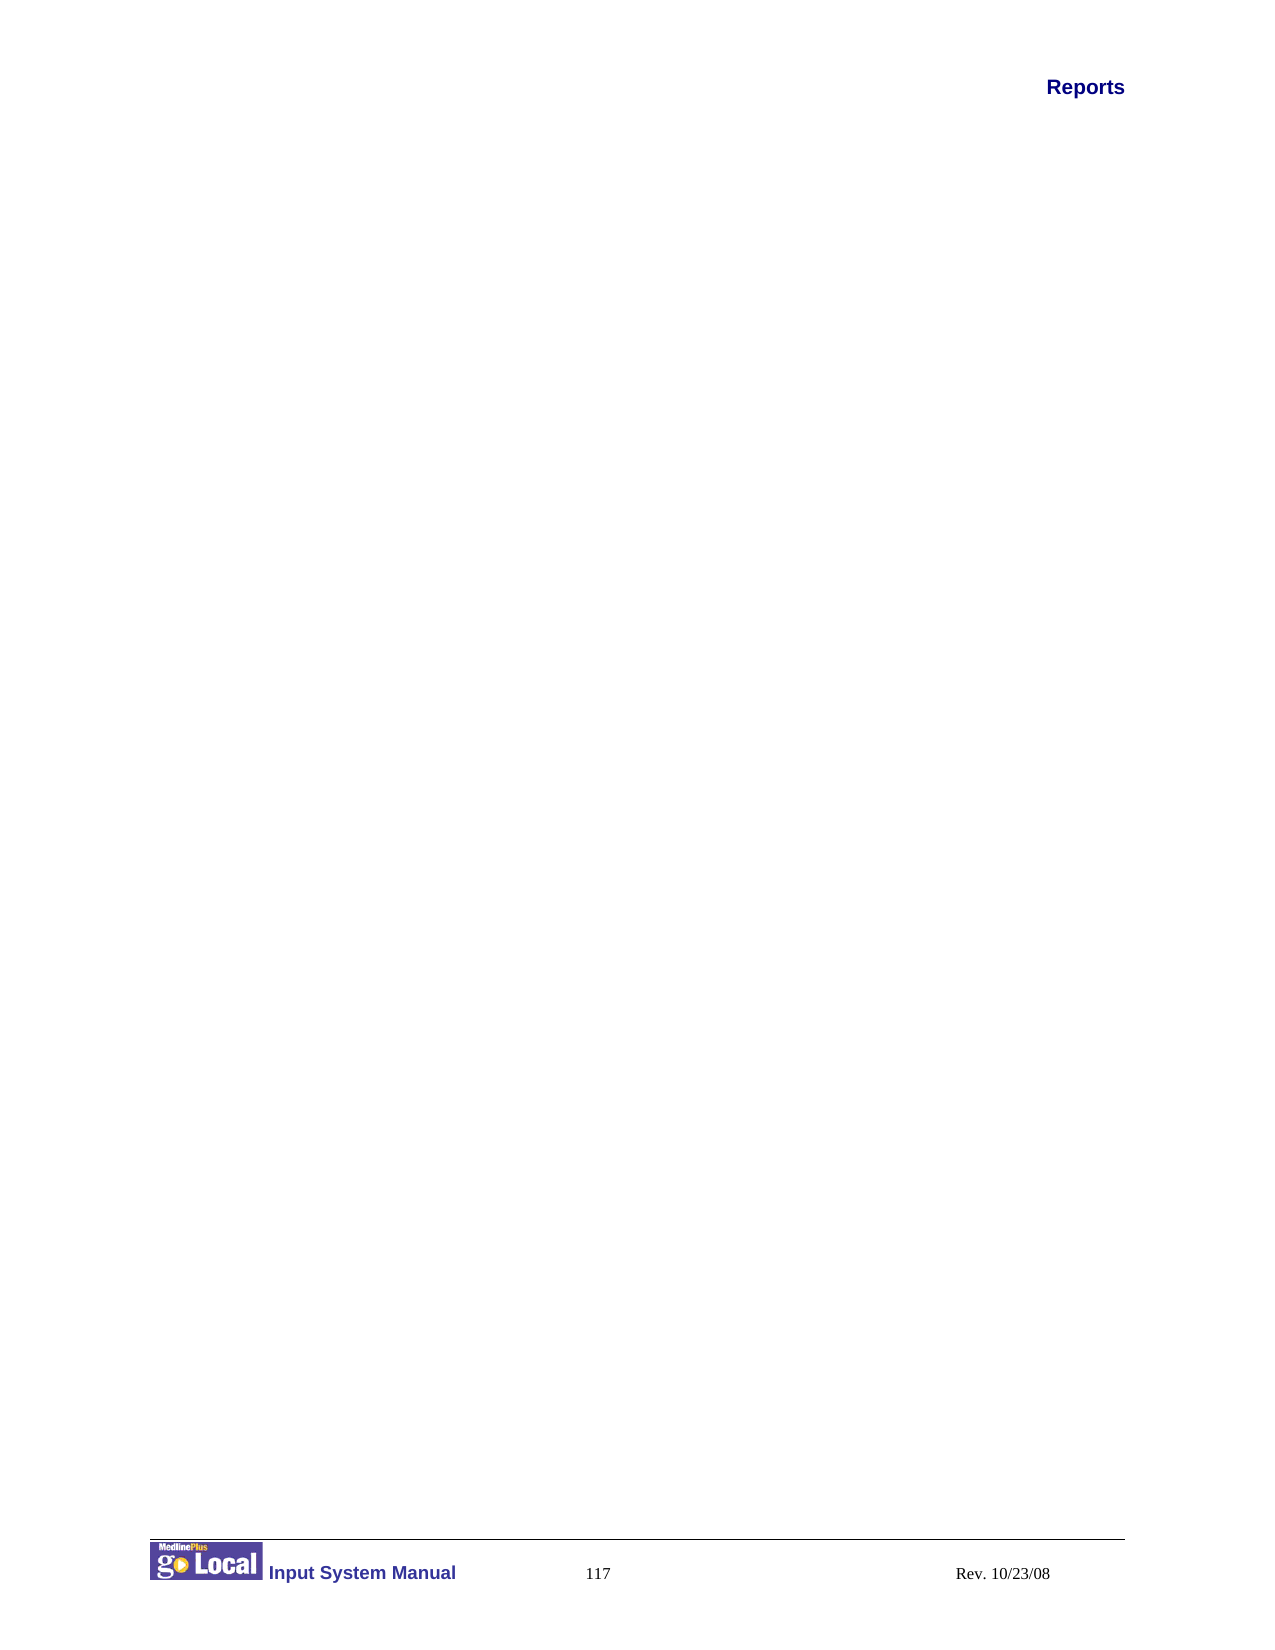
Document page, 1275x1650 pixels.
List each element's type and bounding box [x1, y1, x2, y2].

picture [150, 1542, 263, 1580]
